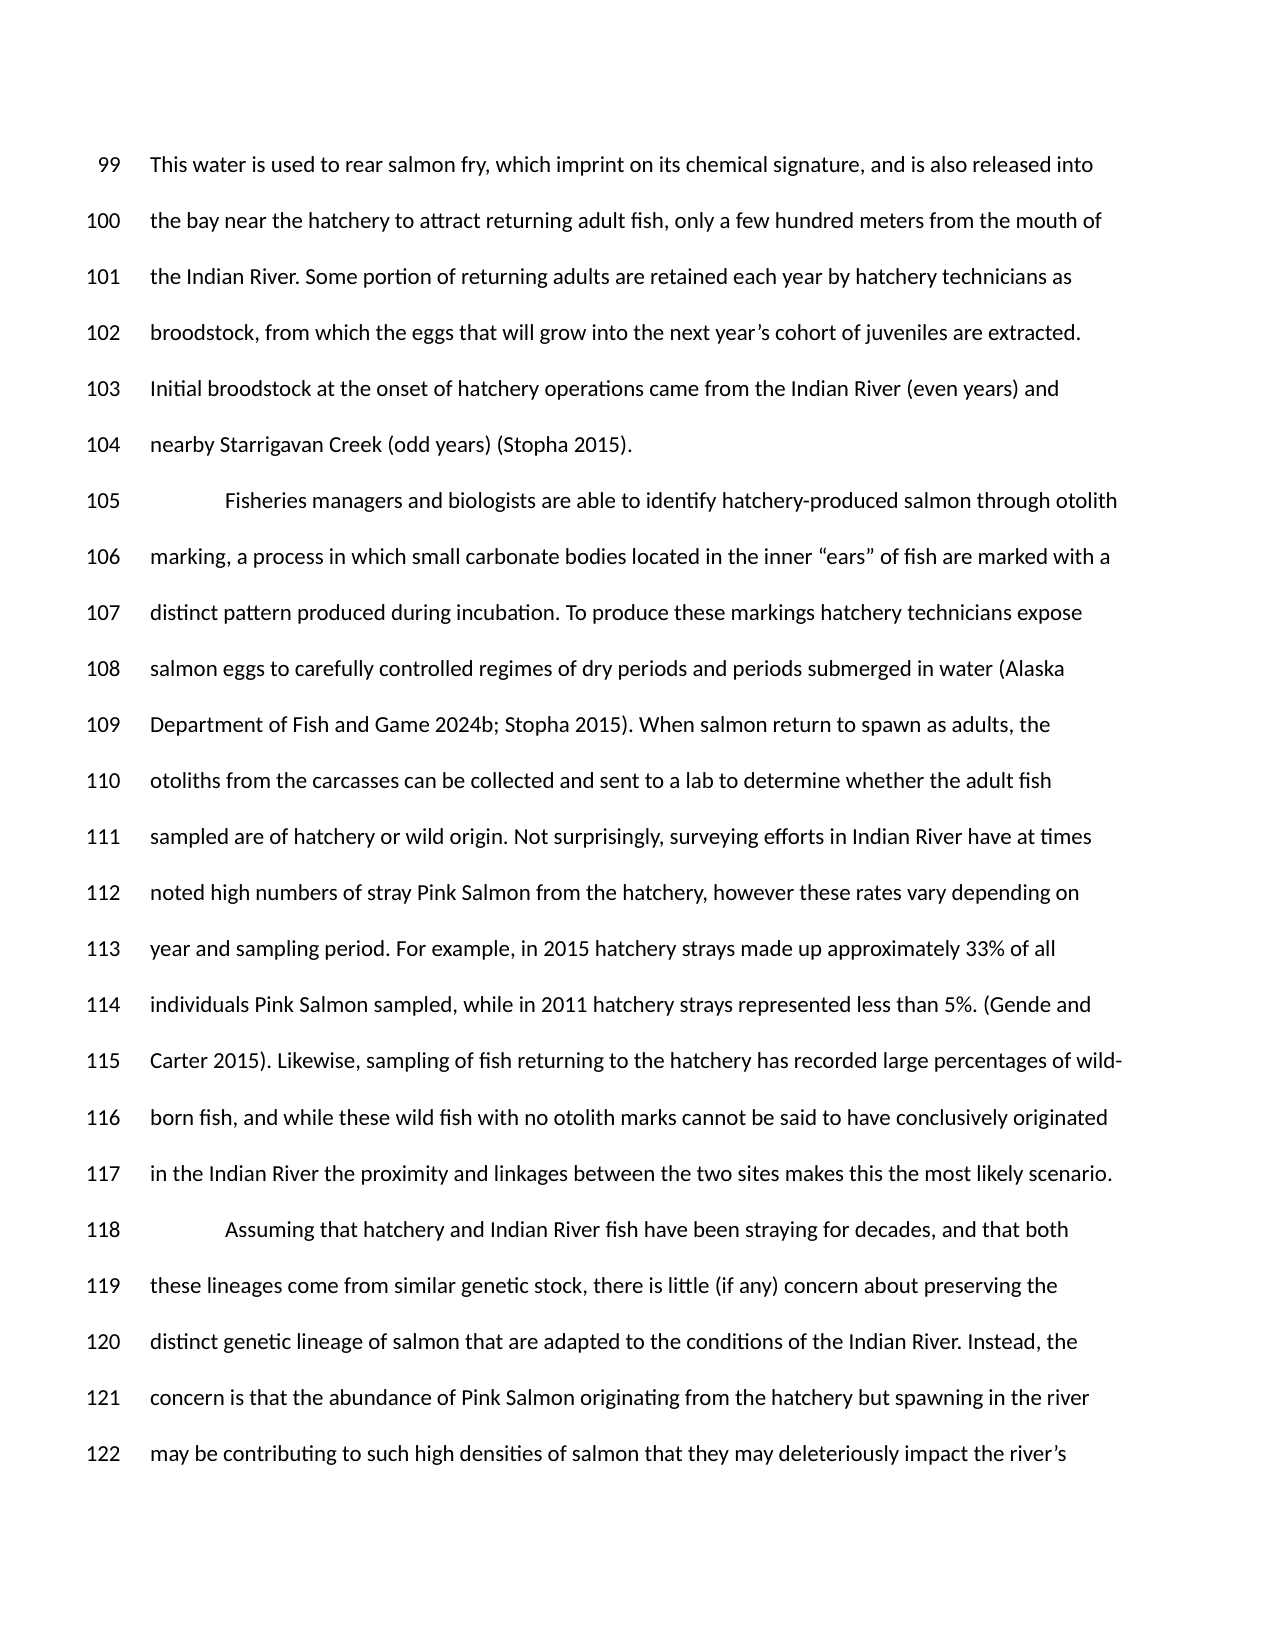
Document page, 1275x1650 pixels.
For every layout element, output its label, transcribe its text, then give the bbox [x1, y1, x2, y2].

text broodstock, from which the eggs that will grow into the next year’s cohort of juveniles are extracted. Initial broodstock at the onset of hatchery operations came from the Indian River (even years) and nearby Starrigavan Creek (odd years) (Stopha 2015). [150, 318, 1125, 458]
text This water is used to rear salmon fry, which imprint on its chemical signature, and is also released into the bay near the hatchery to attract returning adult fish, only a few hundred meters from the mouth of the Indian River. Some portion of returning adults are retained each year by hatchery technicians as [150, 150, 1125, 290]
text Fisheries managers and biologists are able to identify hatchery-produced salmon through otolith marking, a process in which small carbonate bodies located in the inner “ears” of fish are marked with a distinct pattern produced during incubation. To produce these markings hatchery technicians expose salmon eggs to carefully controlled regimes of dry periods and periods submerged in water (Alaska Department of Fish and Game 2024b; Stopha 2015). When salmon return to spawn as adults, the otoliths from the carcasses can be collected and sent to a lab to determine whether the adult fish sampled are of hatchery or wild origin. Not surprisingly, surveying efforts in Indian River have at times noted high numbers of stray Pink Salmon from the hatchery, however these rates vary depending on year and sampling period. For example, in 2015 hatchery strays made up approximately 33% of all individuals Pink Salmon sampled, while in 2011 hatchery strays represented less than 5%. (Gende and Carter 2015). Likewise, sampling of fish returning to the hatchery has recorded large percentages of wild-born fish, and while these wild fish with no otolith marks cannot be said to have conclusively originated in the Indian River the proximity and linkages between the two sites makes this the most likely scenario. [150, 486, 1125, 1187]
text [150, 1215, 1125, 1467]
